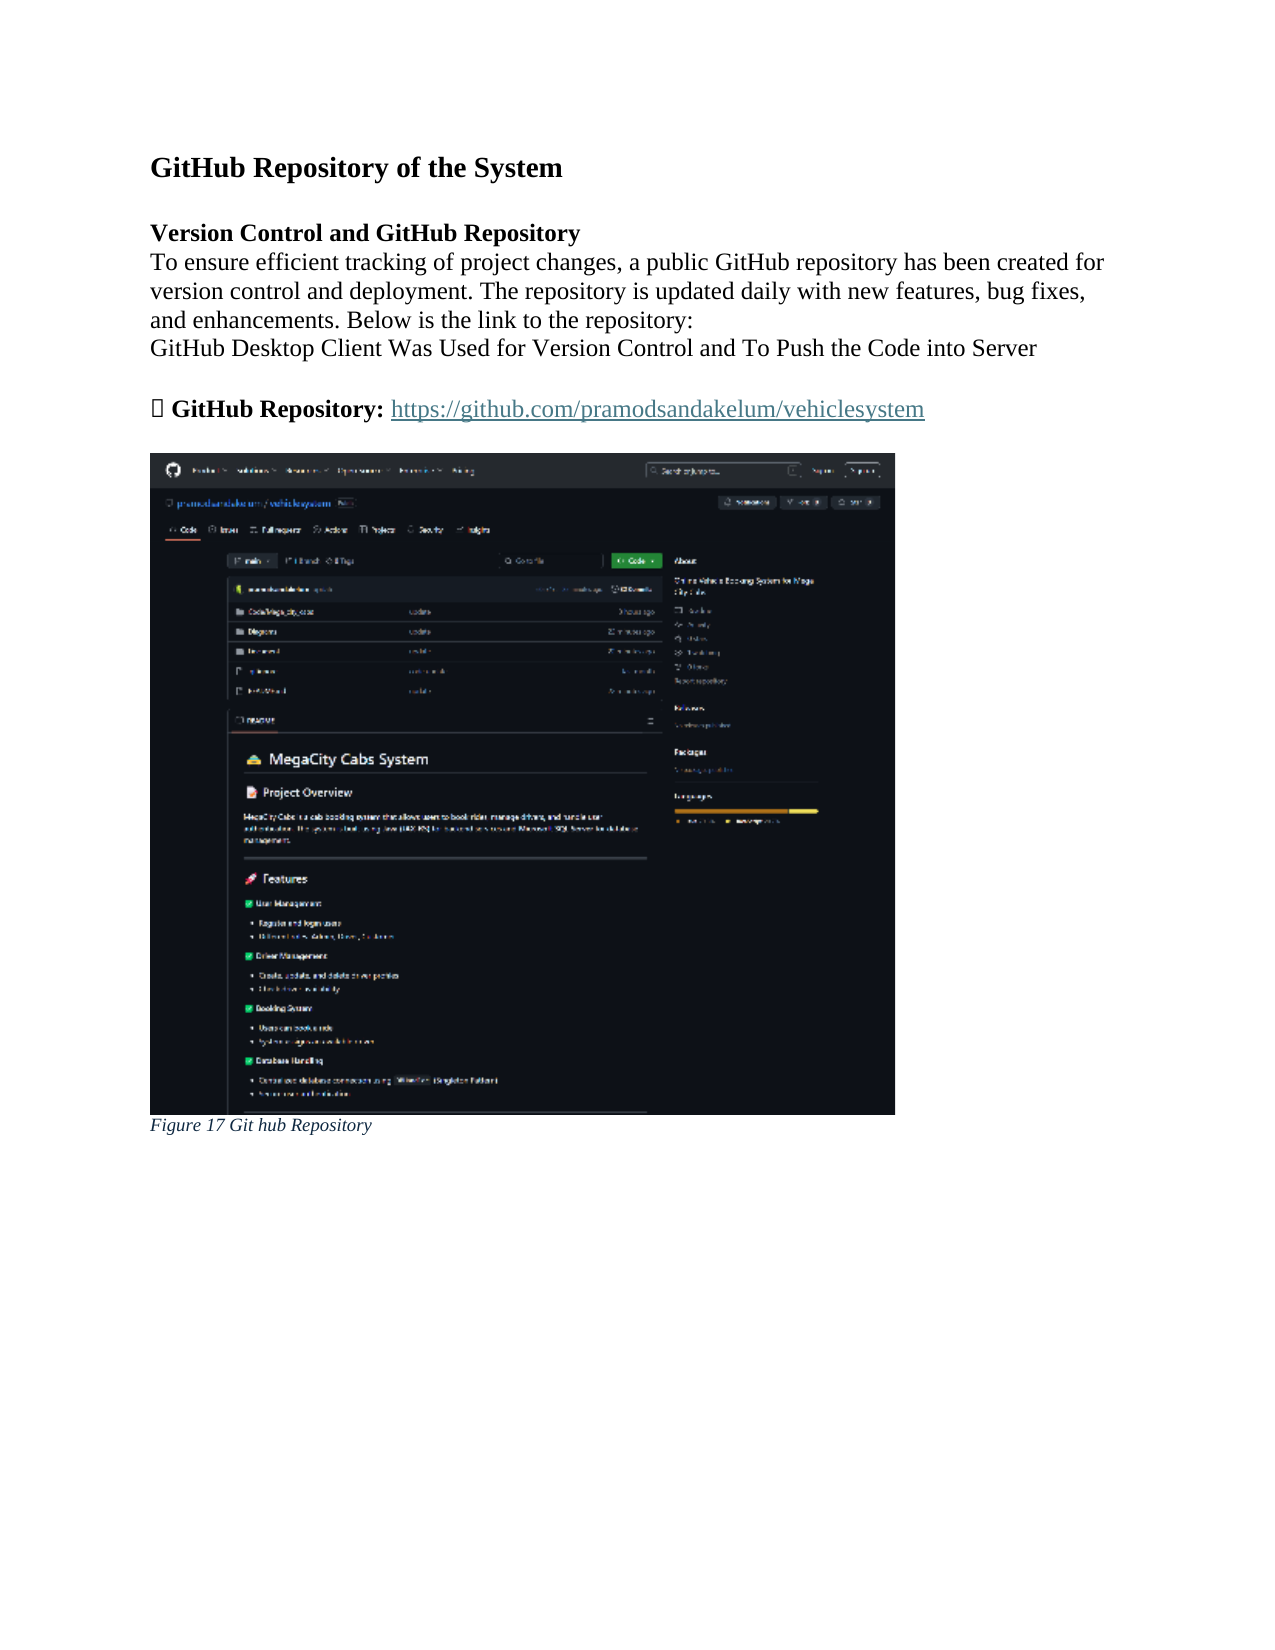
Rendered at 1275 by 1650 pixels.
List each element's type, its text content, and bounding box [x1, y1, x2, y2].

text Version Control and GitHub Repository [150, 218, 1125, 247]
text To ensure efficient tracking of project changes, a public GitHub repository has been created for version control and deployment. The repository is updated daily with new features, bug fixes, and enhancements. Below is the link to the repository: [150, 247, 1125, 333]
picture [150, 453, 896, 1115]
subtitle GitHub Repository of the System [150, 150, 1125, 183]
text GitHub Desktop Client Was Used for Version Control and To Push the Code into Server [150, 333, 1125, 362]
text Figure 17 Git hub Repository [150, 1114, 1125, 1136]
text 🔗 GitHub Repository: https://github.com/pramodsandakelum/vehiclesystem [150, 391, 1125, 425]
